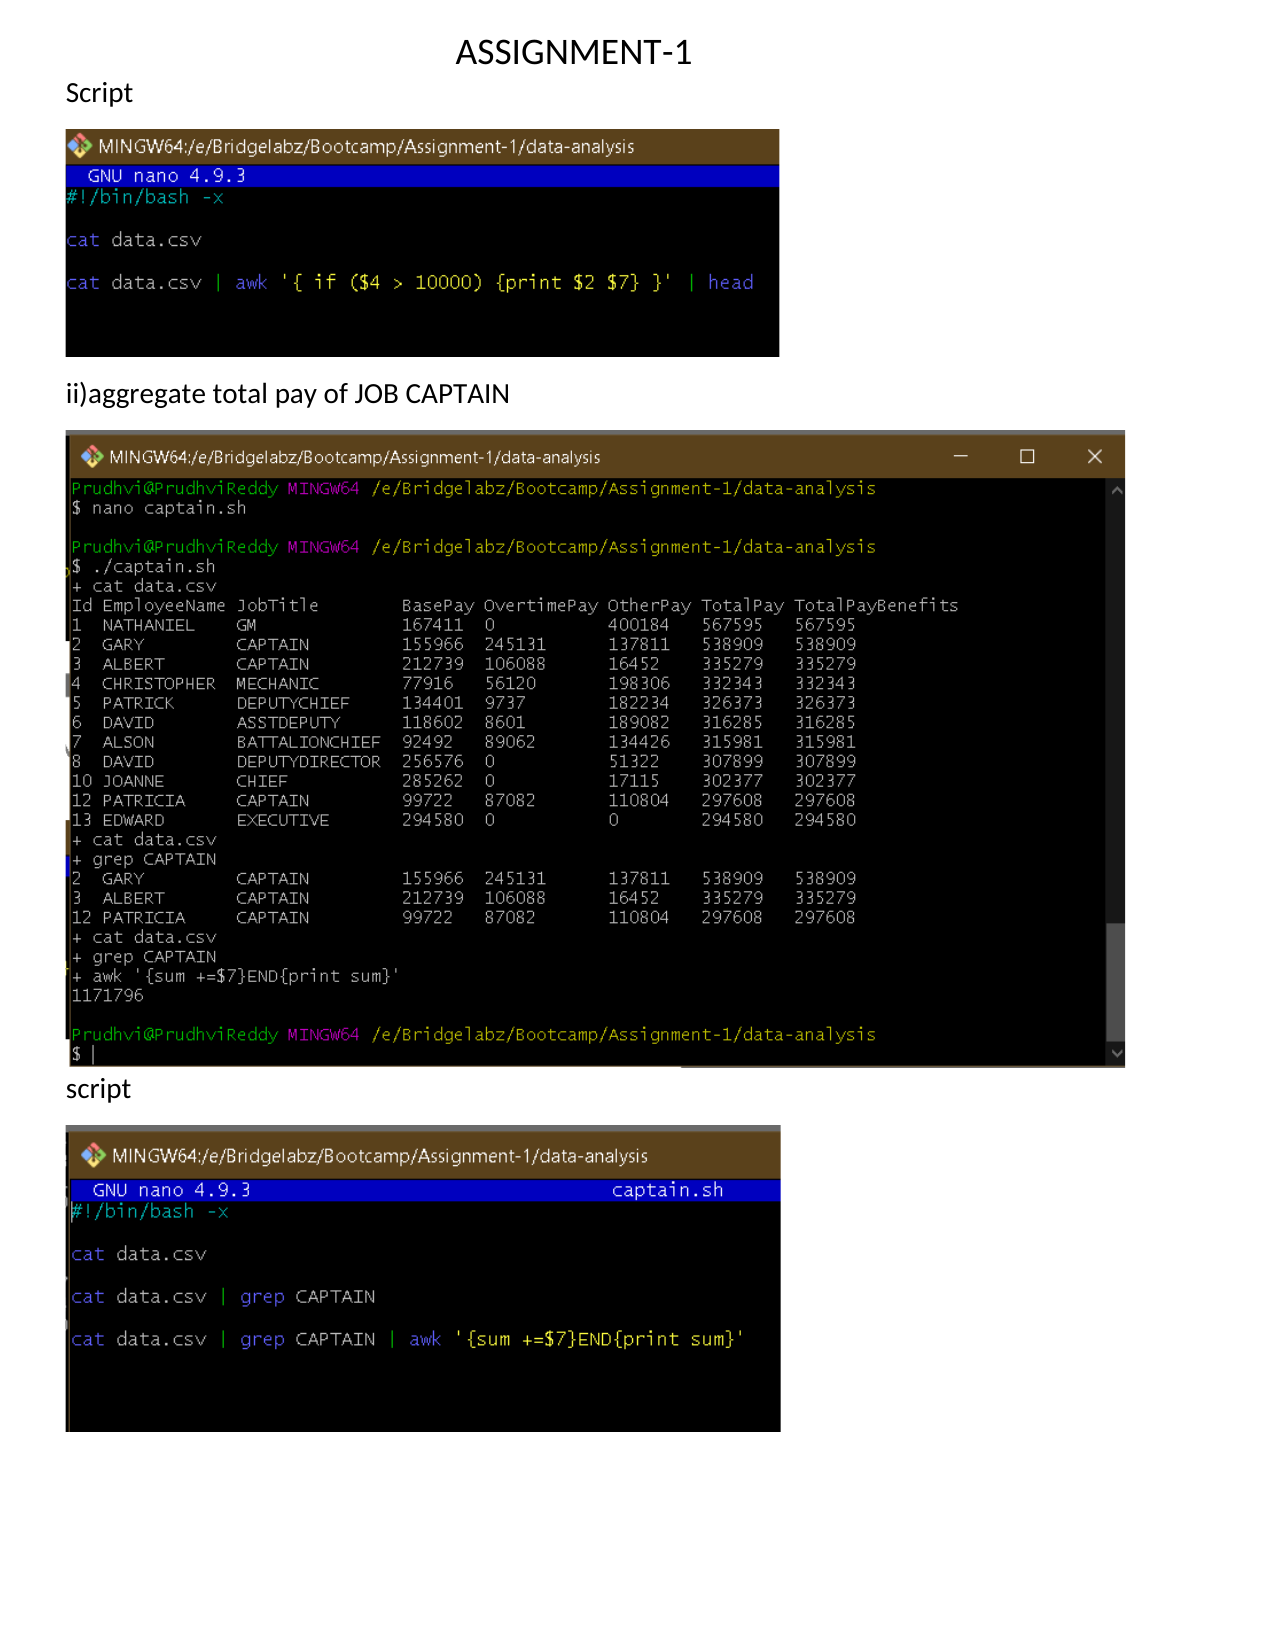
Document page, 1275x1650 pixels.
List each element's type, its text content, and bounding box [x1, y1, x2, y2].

text Script [66, 74, 1125, 109]
picture [65, 430, 1125, 1068]
picture [65, 129, 780, 357]
text ii)aggregate total pay of JOB CAPTAIN [66, 375, 1125, 411]
text script [66, 1068, 1125, 1106]
picture [65, 1125, 781, 1432]
